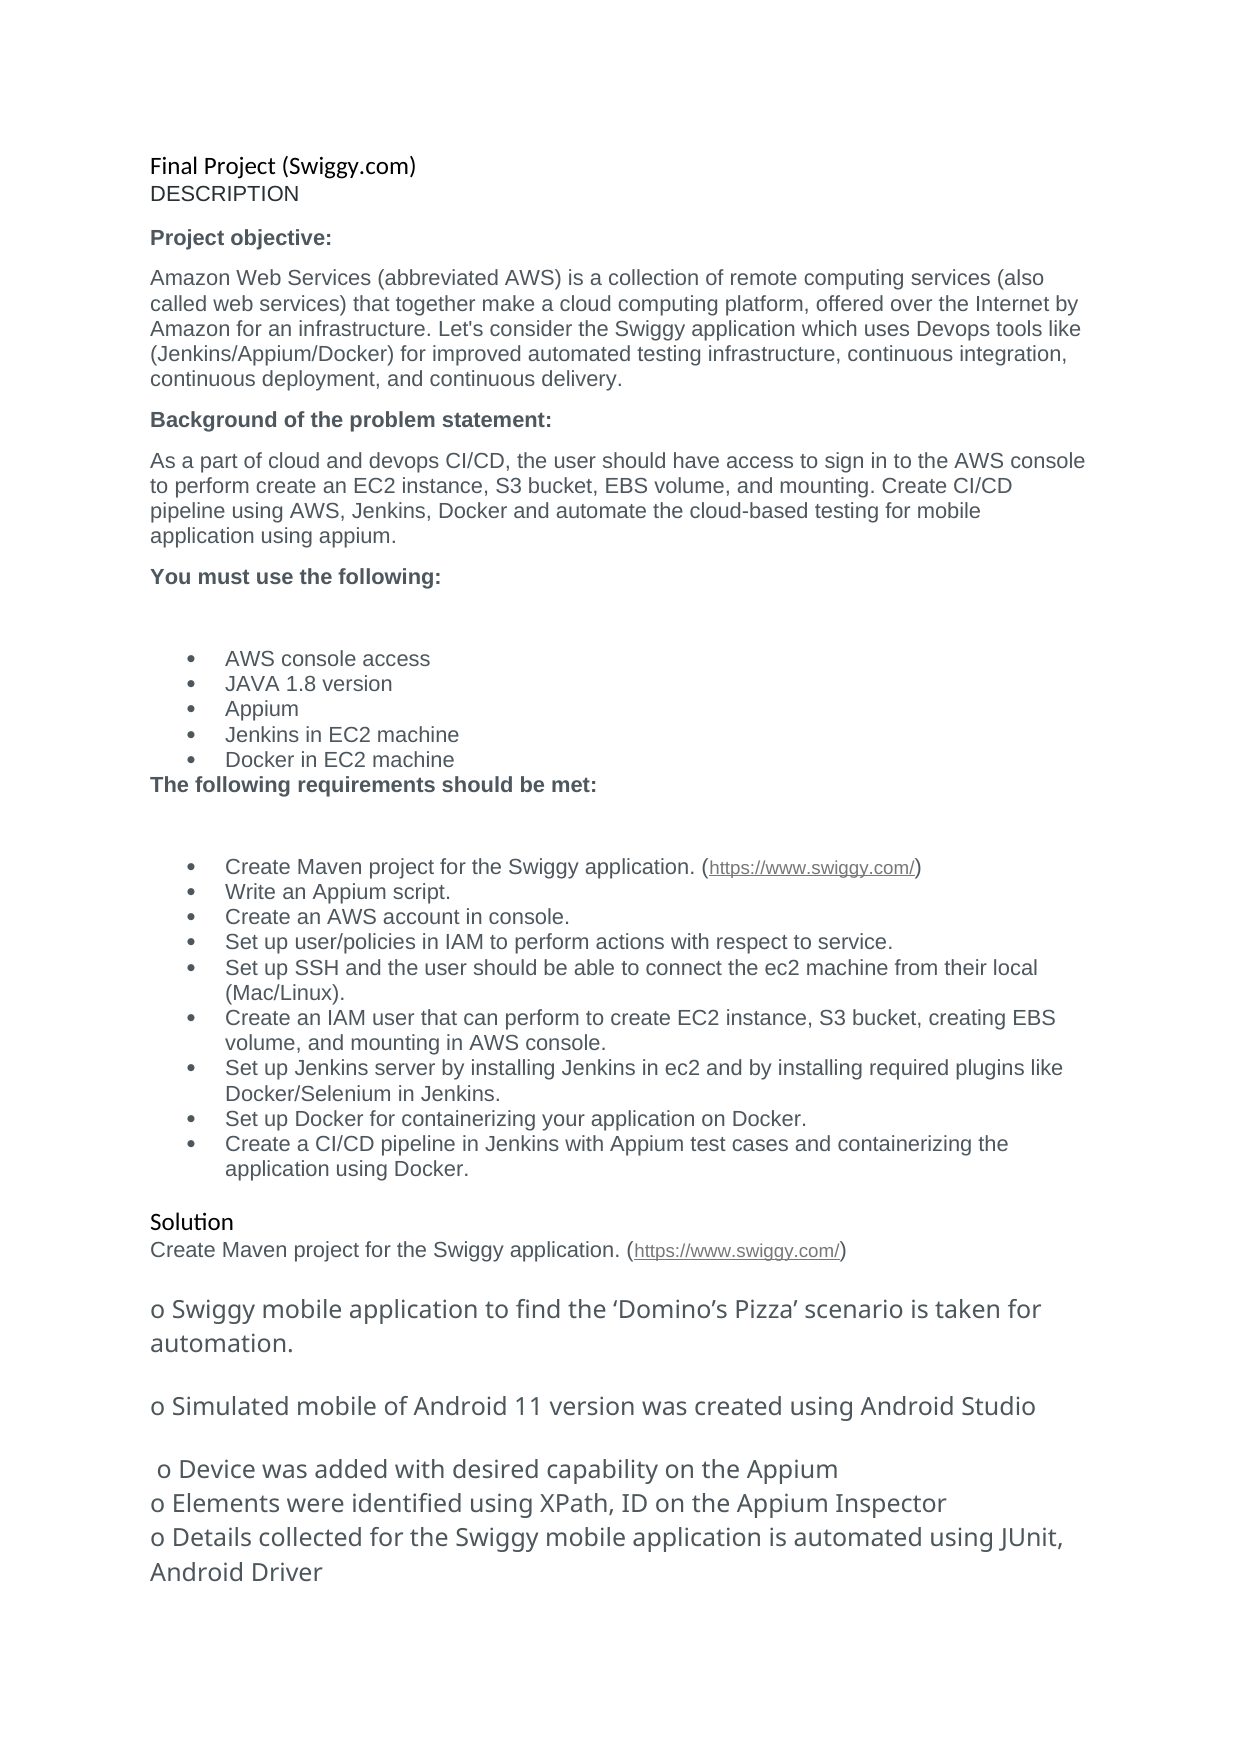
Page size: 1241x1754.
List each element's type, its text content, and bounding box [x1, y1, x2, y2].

list Set up Jenkins server by installing Jenkins in ec2 and by installing required plugins like Docker/Selenium in Jenkins. [187, 1055, 1090, 1106]
text You must use the following: [150, 564, 1090, 589]
list Set up Docker for containerizing your application on Docker. [187, 1106, 1090, 1131]
text Solution [150, 1207, 1090, 1237]
text Final Project (Swiggy.com) [150, 150, 1090, 181]
list Create an AWS account in console. [187, 904, 1090, 929]
list Set up user/policies in IAM to perform actions with respect to service. [187, 929, 1090, 954]
list Set up SSH and the user should be able to connect the ec2 machine from their local (Mac/Linux). [187, 954, 1090, 1005]
list Create an IAM user that can perform to create EC2 instance, S3 bucket, creating EBS volume, and mounting in AWS console. [187, 1005, 1090, 1055]
list AWS console access [187, 646, 1090, 671]
list Docker in EC2 machine [187, 747, 1090, 772]
text o Device was added with desired capability on the Appium o Elements were identified using XPath, ID on the Appium Inspector o Details collected for the Swiggy mobile application is automated using JUnit, Android Driver [150, 1452, 1090, 1588]
text Background of the problem statement: [150, 407, 1090, 432]
text As a part of cloud and devops CI/CD, the user should have access to sign in to the AWS console to perform create an EC2 instance, S3 bucket, EBS volume, and mounting. Create CI/CD pipeline using AWS, Jenkins, Docker and automate the cloud-based testing for mobile application using appium. [150, 448, 1090, 549]
text Amazon Web Services (abbreviated AWS) is a collection of remote computing services (also called web services) that together make a cloud computing platform, offered over the Internet by Amazon for an infrastructure. Let's consider the Swiggy application which uses Devops tools like (Jenkins/Appium/Docker) for improved automated testing infrastructure, continuous integration, continuous deployment, and continuous delivery. [150, 265, 1090, 391]
text Create Maven project for the Swiggy application. (https://www.swiggy.com/) [150, 1237, 1090, 1262]
list JAVA 1.8 version [187, 671, 1090, 696]
list Create a CI/CD pipeline in Jenkins with Appium test cases and containerizing the application using Docker. [187, 1131, 1090, 1181]
list Appium [187, 696, 1090, 722]
text Project objective: [150, 224, 1090, 250]
list Create Maven project for the Swiggy application. (https://www.swiggy.com/) [187, 854, 1090, 879]
list Write an Appium script. [187, 879, 1090, 904]
text o Simulated mobile of Android 11 version was created using Android Studio [150, 1389, 1090, 1423]
text The following requirements should be met: [150, 772, 1090, 797]
list Jenkins in EC2 machine [187, 722, 1090, 747]
text o Swiggy mobile application to find the ‘Domino’s Pizza’ scenario is taken for automation. [150, 1291, 1090, 1359]
text DESCRIPTION [150, 181, 1090, 206]
